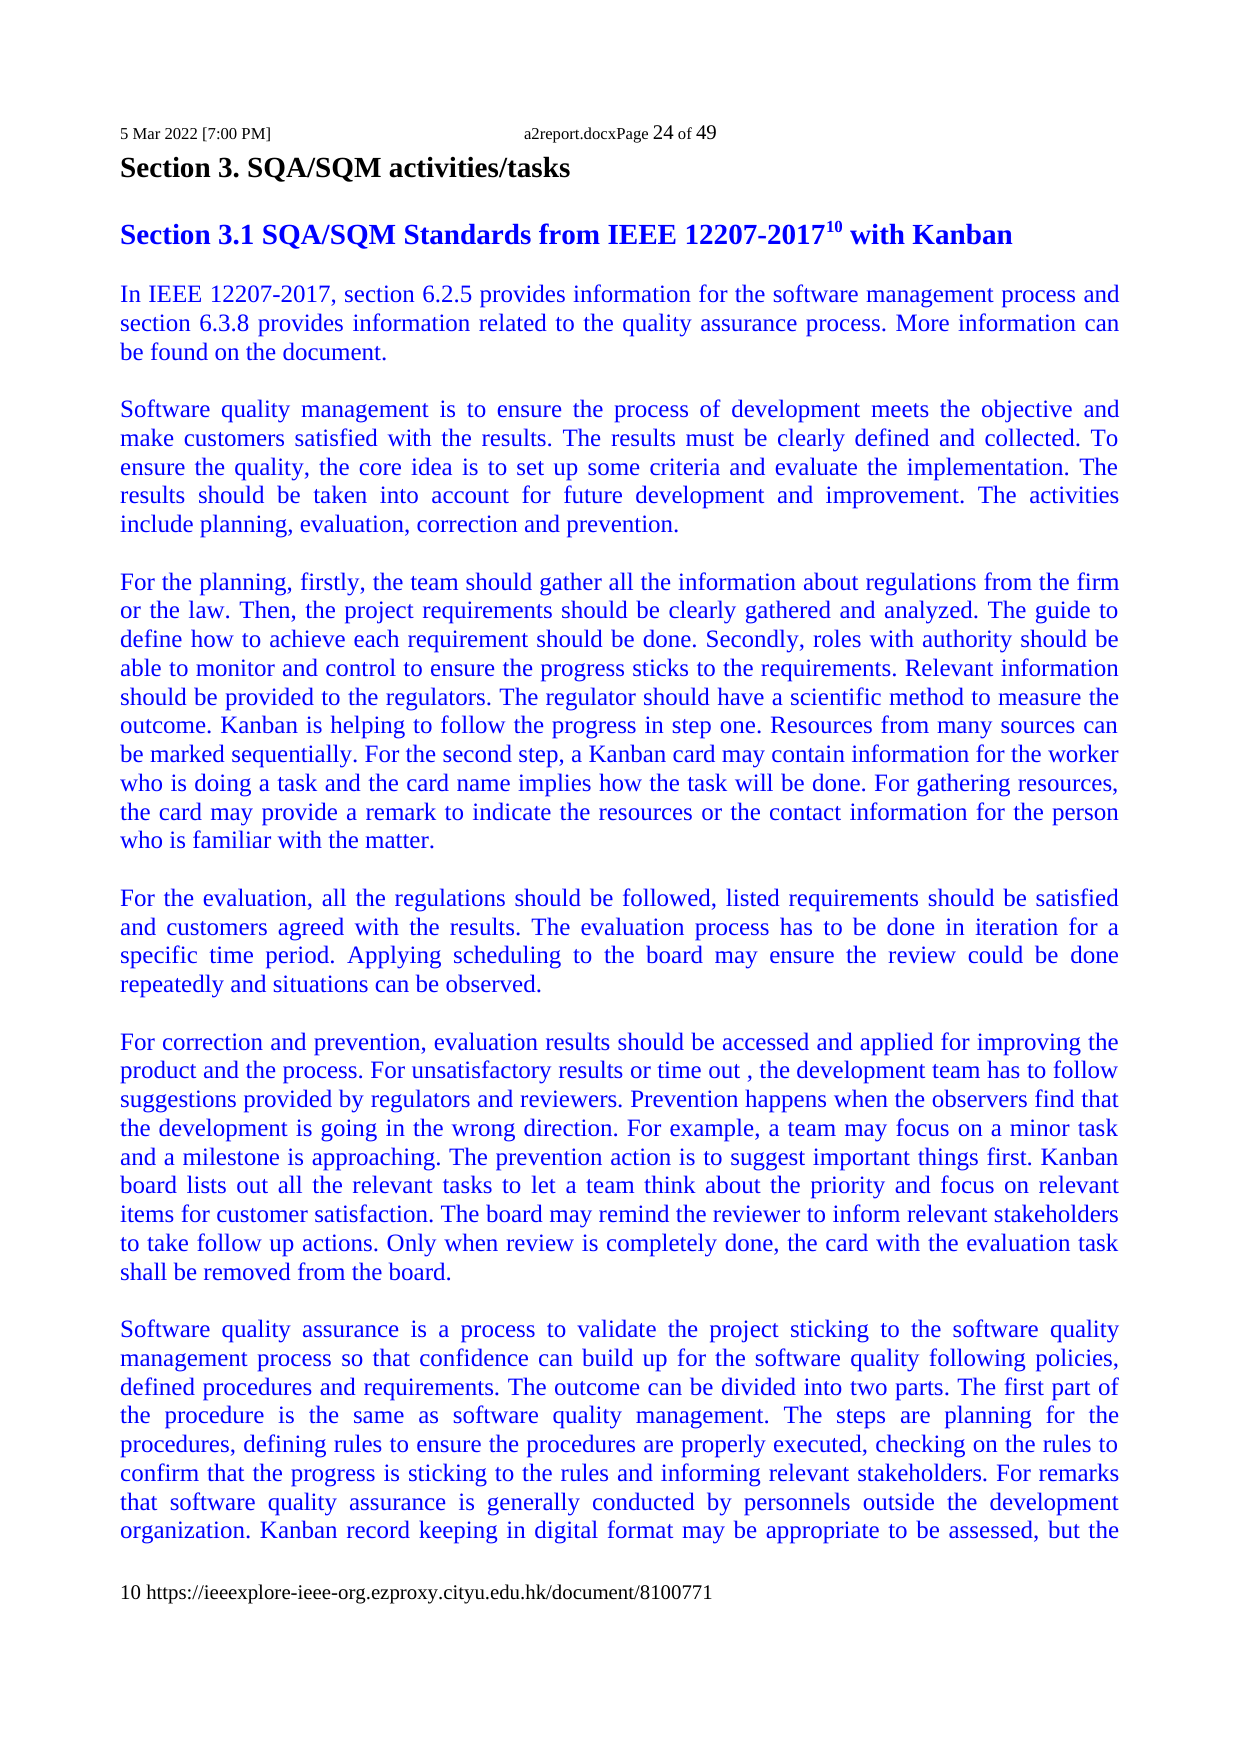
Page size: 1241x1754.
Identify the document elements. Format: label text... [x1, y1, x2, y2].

text Section 3. SQA/SQM activities/tasks [120, 150, 1120, 183]
text In IEEE 12207-2017, section 6.2.5 provides information for the software management process and section 6.3.8 provides information related to the quality assurance process. More information can be found on the document. [120, 279, 1120, 366]
text Software quality management is to ensure the process of development meets the objective and make customers satisfied with the results. The results must be clearly defined and collected. To ensure the quality, the core idea is to set up some criteria and evaluate the implementation. The results should be taken into account for future development and improvement. The activities include planning, evaluation, correction and prevention. [120, 394, 1120, 538]
text Section 3.1 SQA/SQM Standards from IEEE 12207-2017 with Kanban [120, 217, 1120, 251]
text For correction and prevention, evaluation results should be accessed and applied for improving the product and the process. For unsatisfactory results or time out , the development team has to follow suggestions provided by regulators and reviewers. Prevention happens when the observers find that the development is going in the wrong direction. For example, a team may focus on a minor task and a milestone is approaching. The prevention action is to suggest important things first. Kanban board lists out all the relevant tasks to let a team think about the priority and focus on relevant items for customer satisfaction. The board may remind the reviewer to inform relevant stakeholders to take follow up actions. Only when review is completely done, the card with the evaluation task shall be removed from the board. [120, 1027, 1120, 1286]
text For the evaluation, all the regulations should be followed, listed requirements should be satisfied and customers agreed with the results. The evaluation process has to be done in iteration for a specific time period. Applying scheduling to the board may ensure the review could be done repeatedly and situations can be observed. [120, 883, 1120, 998]
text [120, 1314, 1120, 1544]
text For the planning, firstly, the team should gather all the information about regulations from the firm or the law. Then, the project requirements should be clearly gathered and analyzed. The guide to define how to achieve each requirement should be done. Secondly, roles with authority should be able to monitor and control to ensure the progress sticks to the requirements. Relevant information should be provided to the regulators. The regulator should have a scientific method to measure the outcome. Kanban is helping to follow the progress in step one. Resources from many sources can be marked sequentially. For the second step, a Kanban card may contain information for the worker who is doing a task and the card name implies how the task will be done. For gathering resources, the card may provide a remark to indicate the resources or the contact information for the person who is familiar with the matter. [120, 567, 1120, 854]
